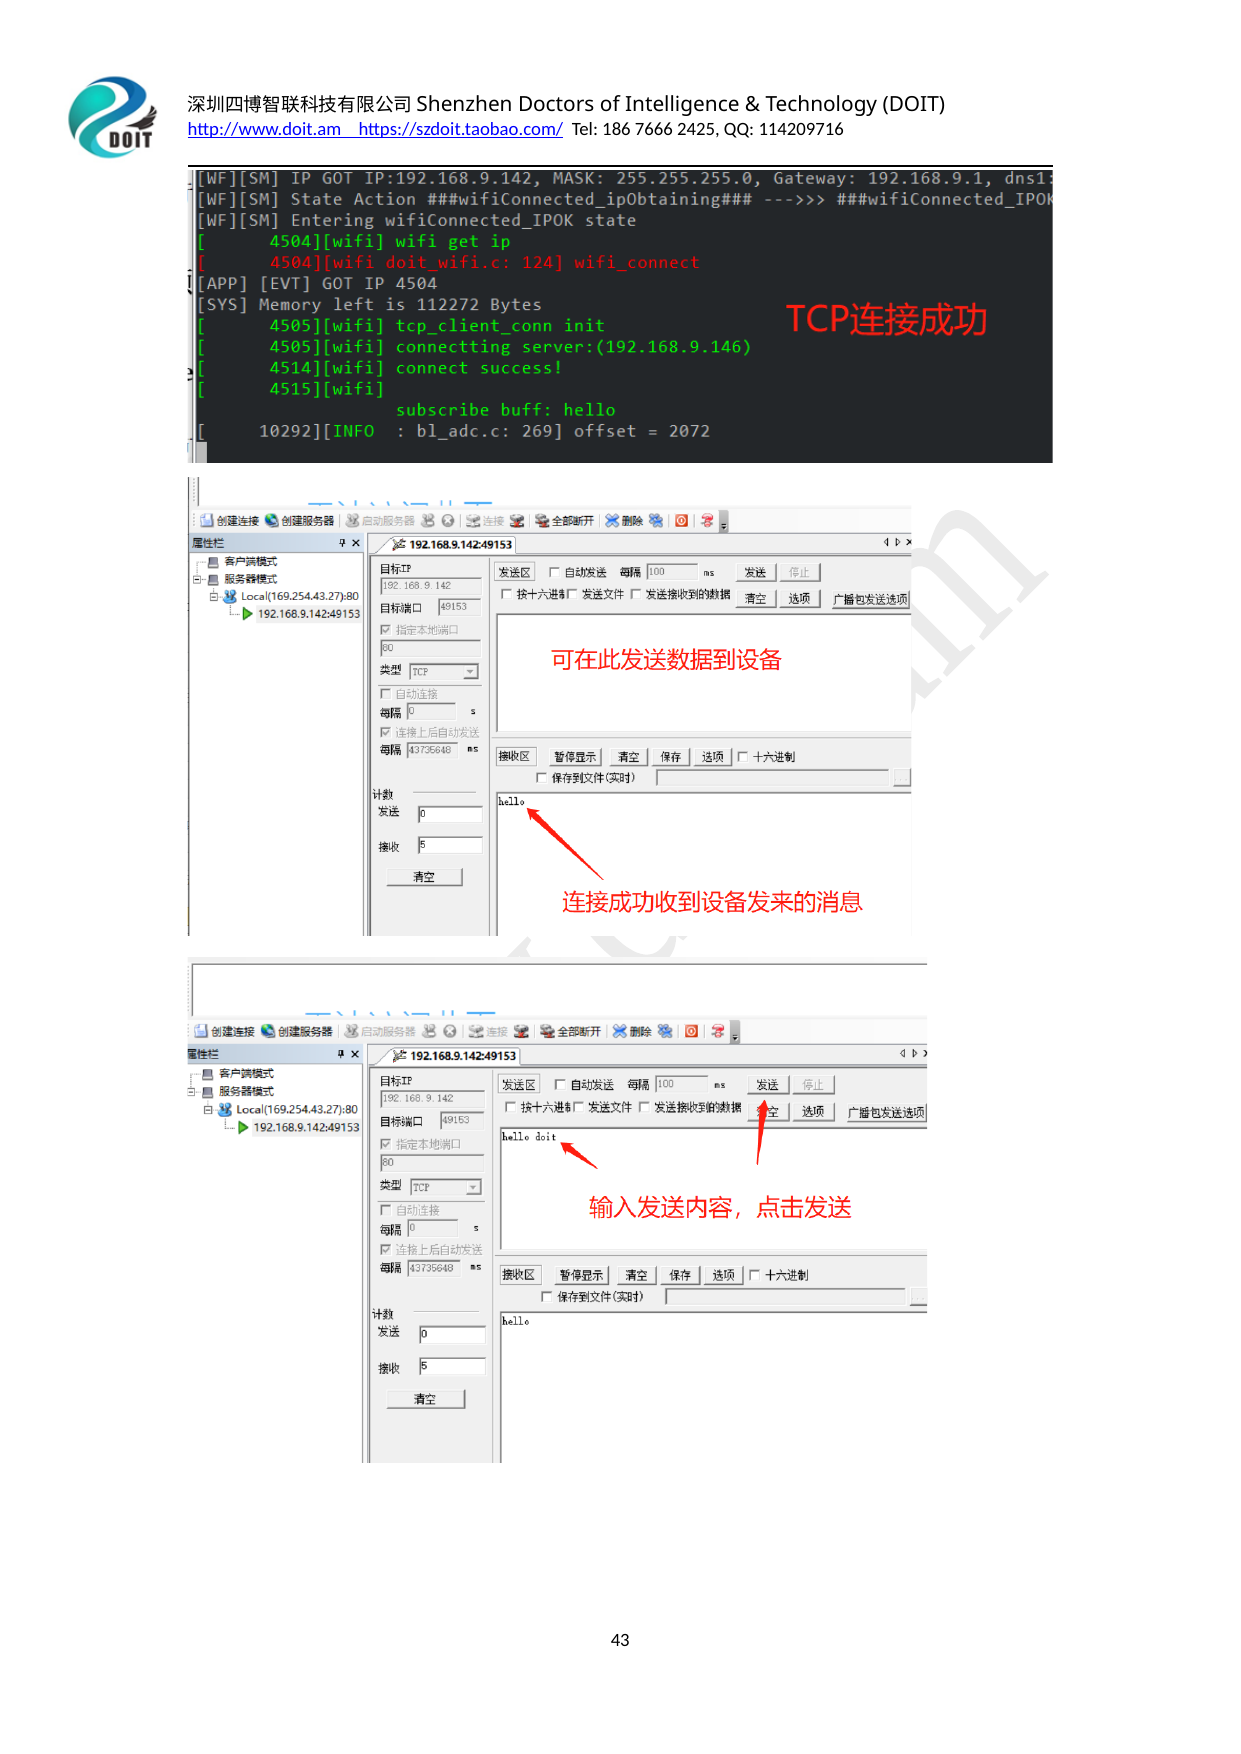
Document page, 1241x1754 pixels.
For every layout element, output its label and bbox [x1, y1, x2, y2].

picture [187, 957, 928, 1463]
picture [63, 70, 164, 163]
picture [187, 170, 1053, 463]
picture [187, 477, 912, 936]
